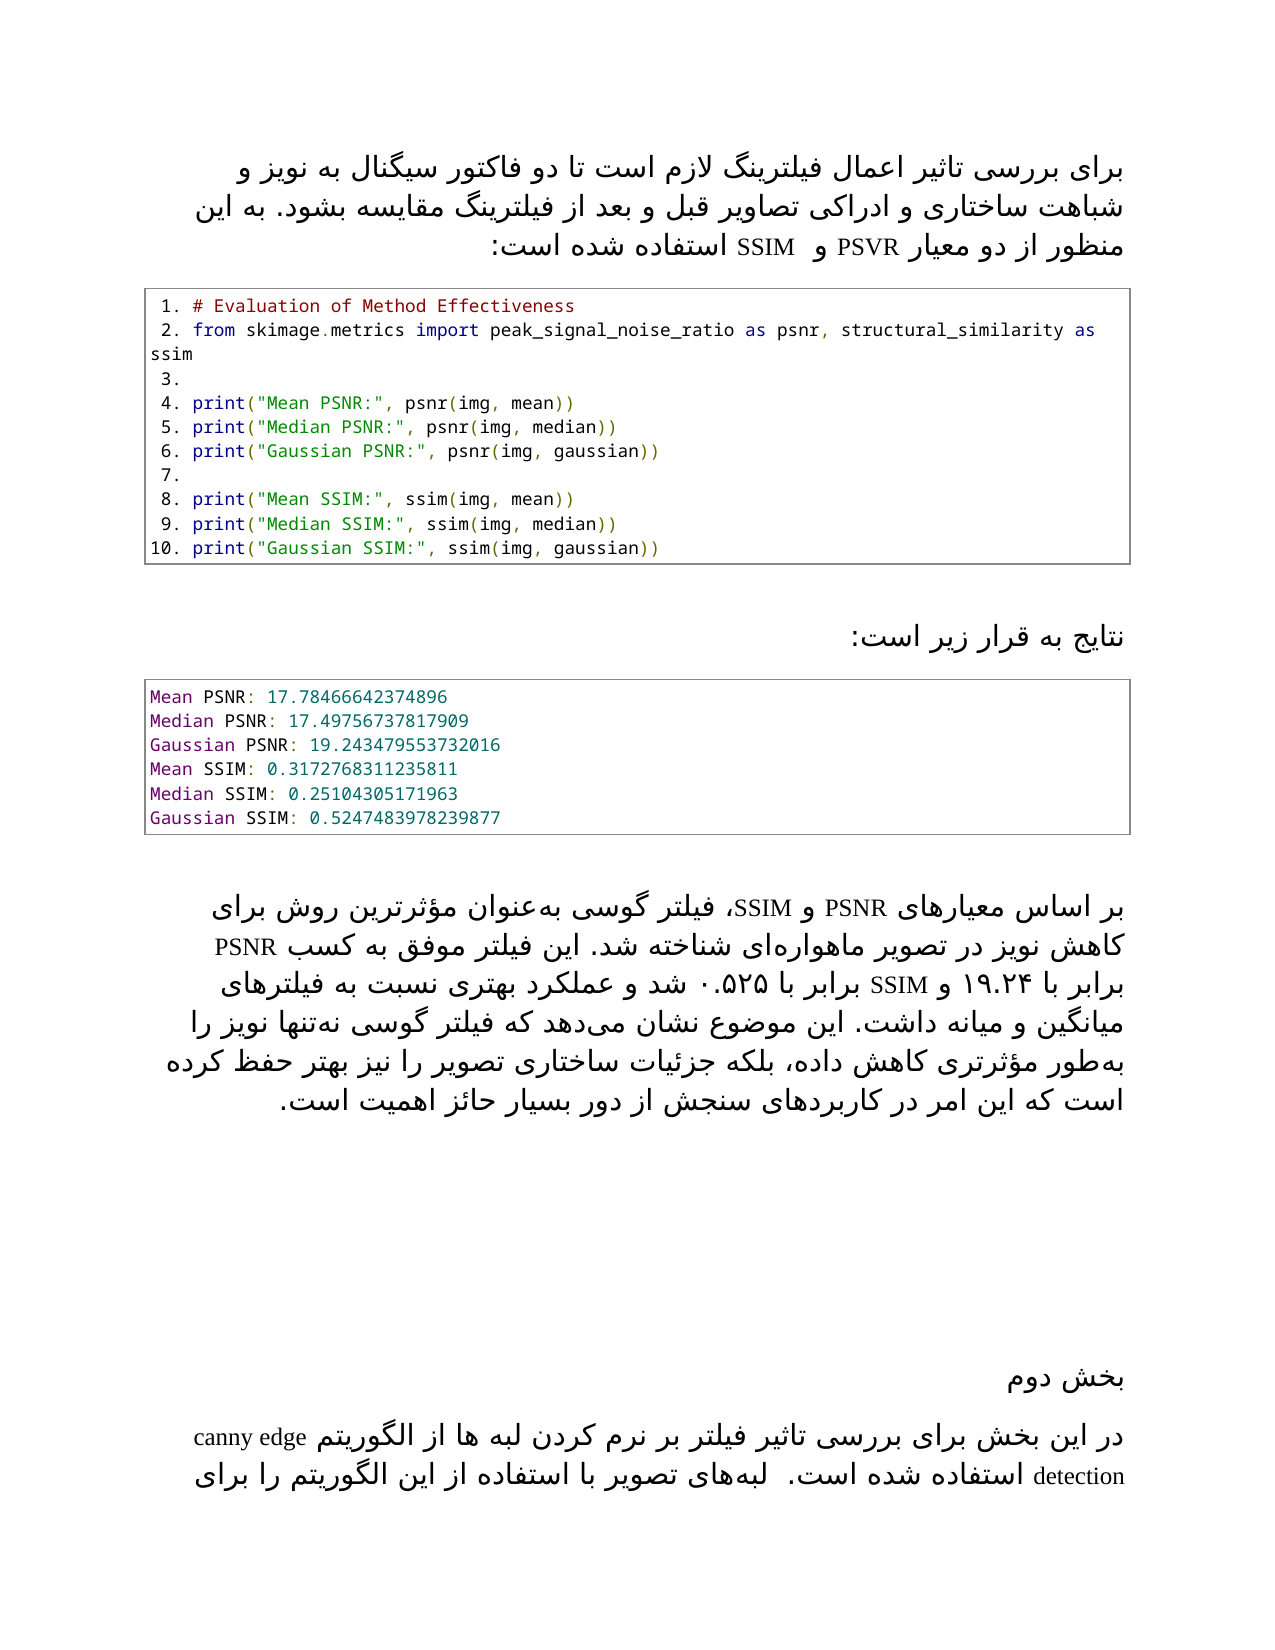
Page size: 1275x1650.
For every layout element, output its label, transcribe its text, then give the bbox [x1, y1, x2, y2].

text 2. from skimage.metrics import peak_signal_noise_ratio as psnr, structural_similarity as ssim [150, 318, 1125, 366]
text Gaussian SSIM: 0.5247483978239877 [146, 799, 1129, 834]
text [150, 1419, 1125, 1492]
text 1. # Evaluation of Method Effectiveness [146, 289, 1129, 318]
text بر اساس معیارهای PSNR و SSIM، فیلتر گوسی به‌عنوان مؤثرترین روش برای کاهش نویز در تصویر ماهواره‌ای شناخته شد. این فیلتر موفق به کسب PSNR برابر با ۱۹.۲۴ و SSIM برابر با ۰.۵۲۵ شد و عملکرد بهتری نسبت به فیلترهای میانگین و میانه داشت. این موضوع نشان می‌دهد که فیلتر گوسی نه‌تنها نویز را به‌طور مؤثرتری کاهش داده، بلکه جزئیات ساختاری تصویر را نیز بهتر حفظ کرده است که این امر در کاربردهای سنجش از دور بسیار حائز اهمیت است. [150, 889, 1125, 1118]
text 8. print("Mean SSIM:", ssim(img, mean)) [150, 487, 1125, 511]
text نتایج به قرار زیر است: [150, 619, 1125, 653]
text بخش دوم [150, 1359, 1125, 1393]
text 5. print("Median PSNR:", psnr(img, median)) [150, 414, 1125, 438]
text 6. print("Gaussian PSNR:", psnr(img, gaussian)) [150, 438, 1125, 463]
text 4. print("Mean PSNR:", psnr(img, mean)) [150, 390, 1125, 414]
text Mean SSIM: 0.3172768311235811 [150, 757, 1125, 781]
text Median PSNR: 17.49756737817909 [150, 708, 1125, 733]
text Gaussian PSNR: 19.243479553732016 [150, 733, 1125, 757]
text Median SSIM: 0.25104305171963 [150, 781, 1125, 799]
text 3. [150, 366, 1125, 390]
text 9. print("Median SSIM:", ssim(img, median)) [150, 511, 1125, 529]
text 10. print("Gaussian SSIM:", ssim(img, gaussian)) [146, 529, 1129, 563]
text 7. [150, 463, 1125, 487]
text Mean PSNR: 17.78466642374896 [146, 680, 1129, 708]
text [150, 150, 1125, 262]
